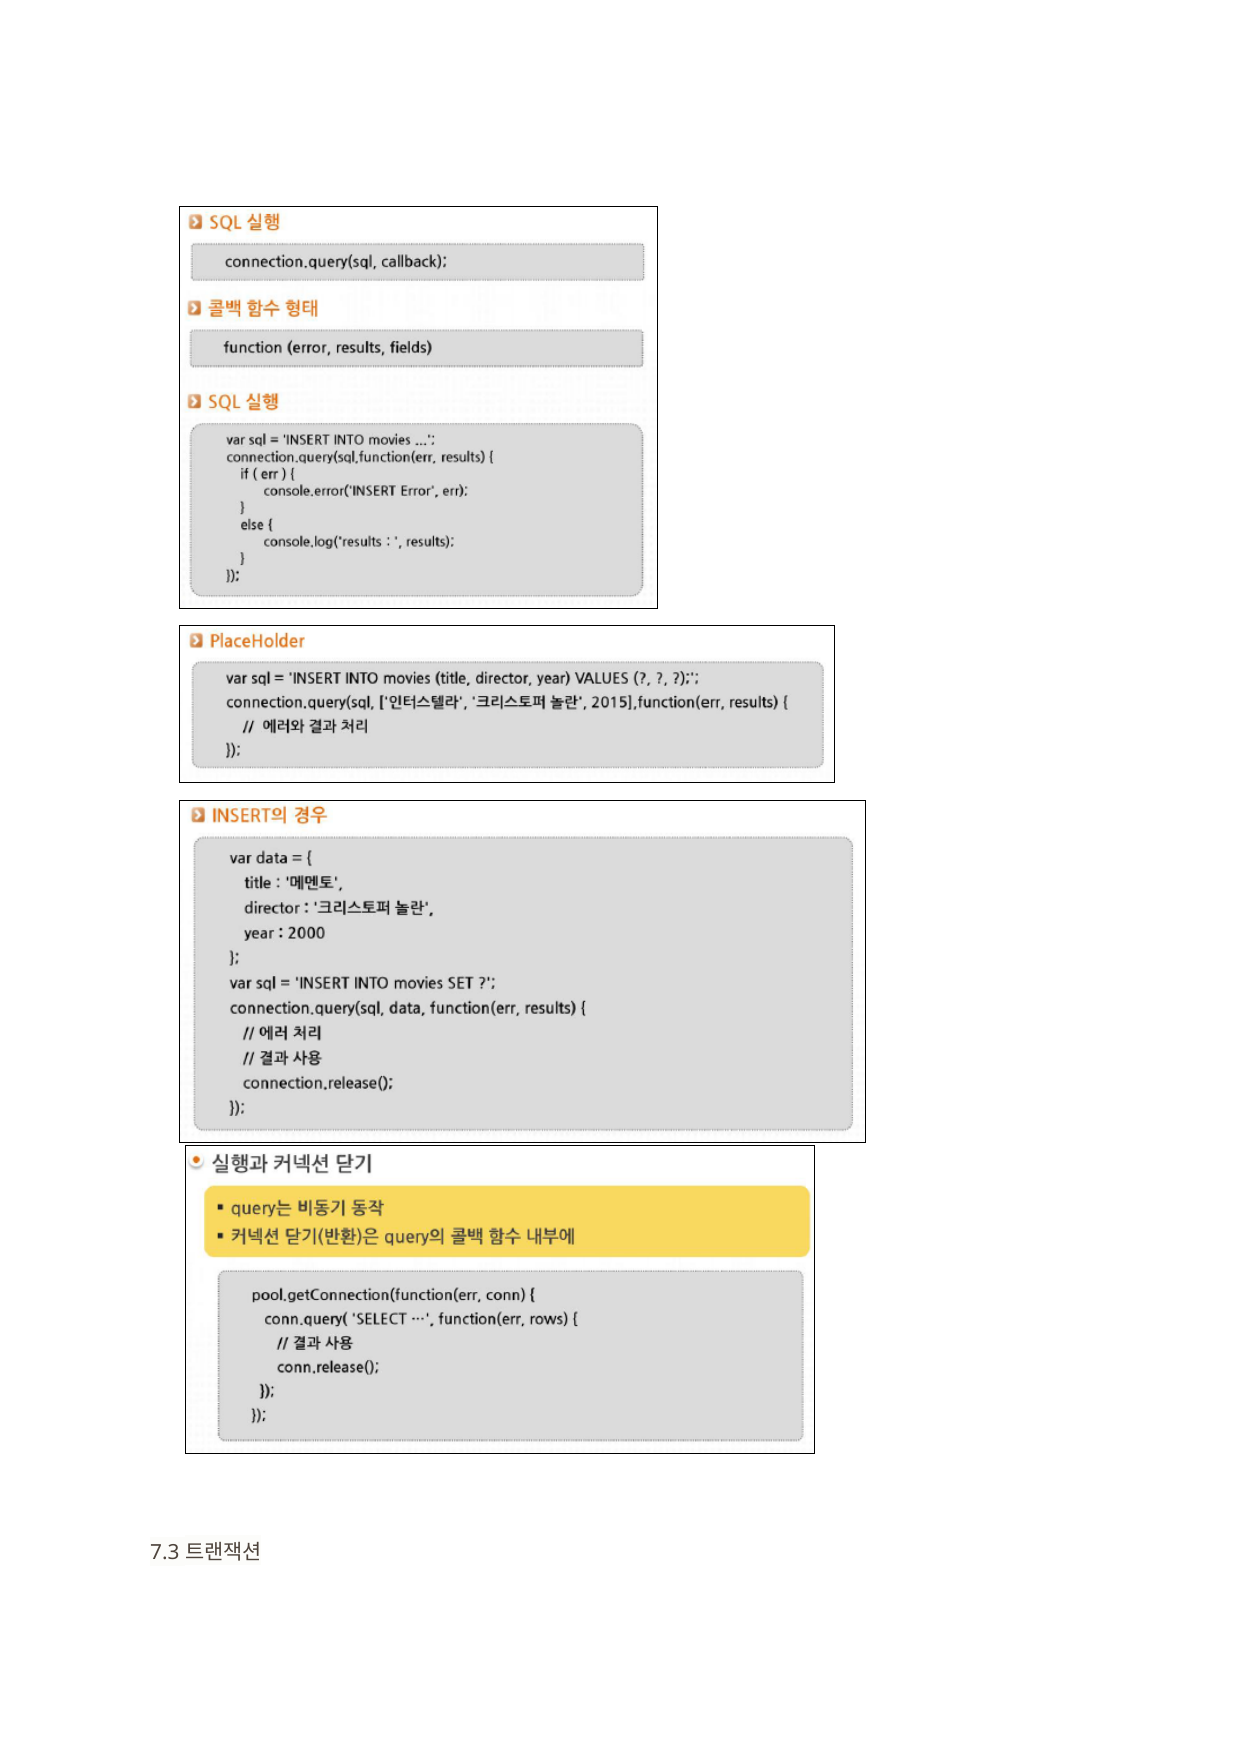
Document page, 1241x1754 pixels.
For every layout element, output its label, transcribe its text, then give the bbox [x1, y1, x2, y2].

picture [186, 1146, 814, 1453]
picture [180, 207, 657, 608]
picture [180, 626, 834, 782]
picture [180, 801, 865, 1142]
text 7.3 트랜잭션 [185, 1535, 1090, 1566]
